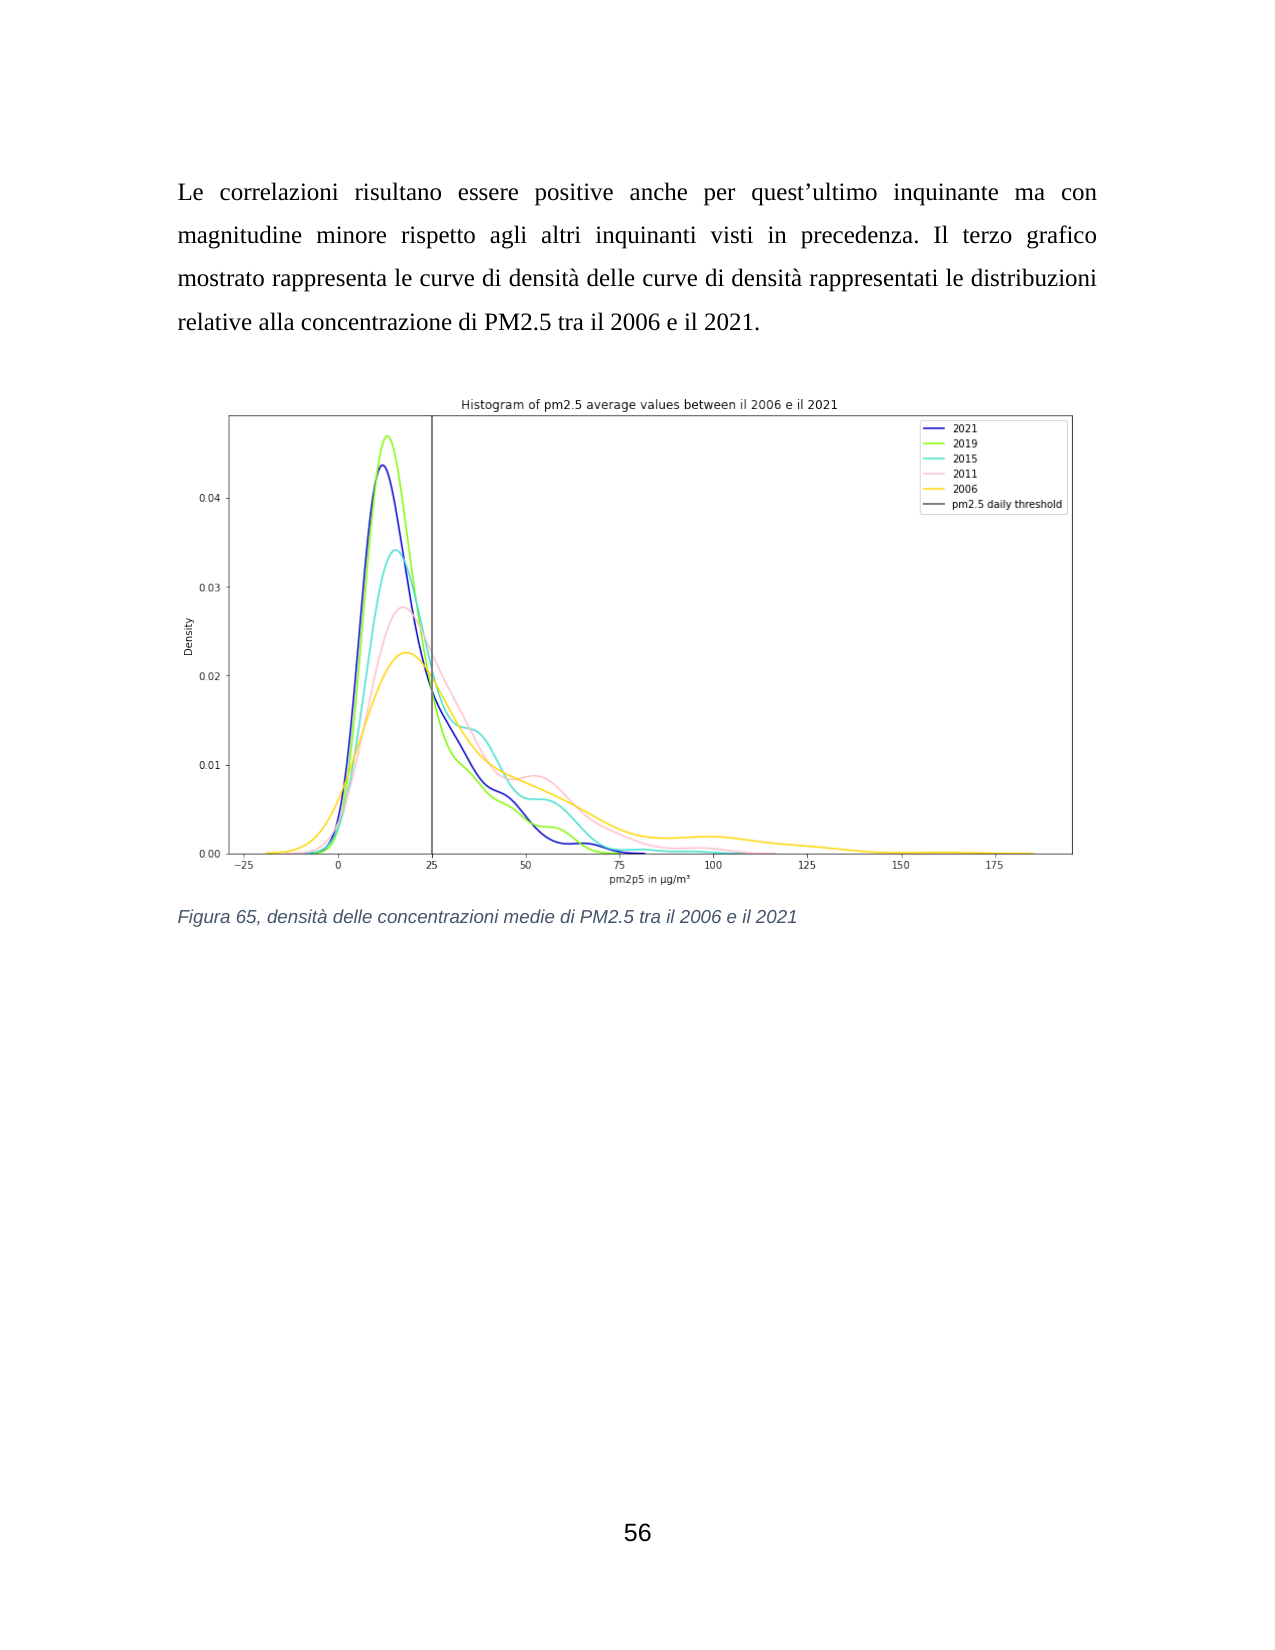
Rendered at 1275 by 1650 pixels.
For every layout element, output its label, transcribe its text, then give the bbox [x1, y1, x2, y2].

text Figura 65, densità delle concentrazioni medie di PM2.5 tra il 2006 e il 2021 [177, 906, 1098, 928]
text Le correlazioni risultano essere positive anche per quest’ultimo inquinante ma con magnitudine minore rispetto agli altri inquinanti visti in precedenza. Il terzo grafico mostrato rappresenta le curve di densità delle curve di densità rappresentati le distribuzioni relative alla concentrazione di PM2.5 tra il 2006 e il 2021. [177, 177, 1098, 335]
picture [177, 392, 1078, 892]
